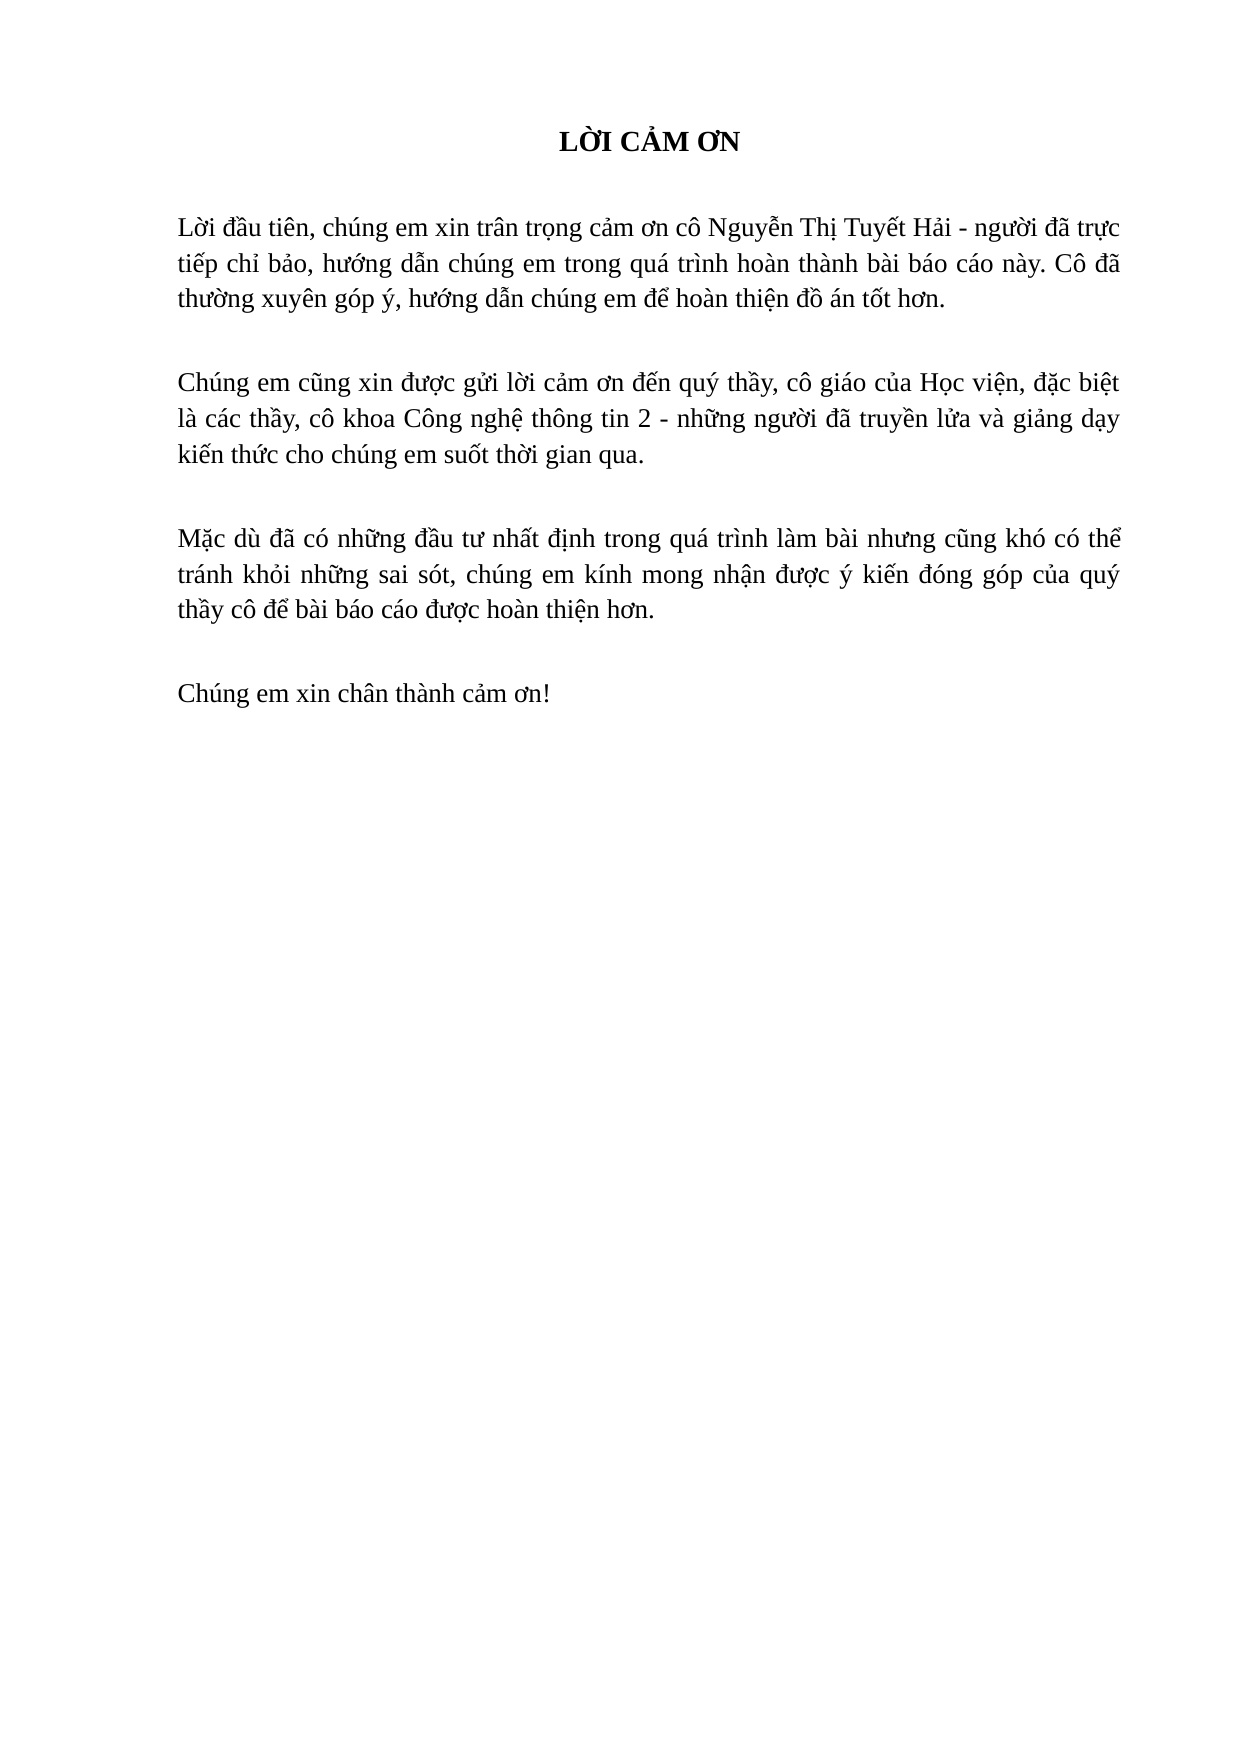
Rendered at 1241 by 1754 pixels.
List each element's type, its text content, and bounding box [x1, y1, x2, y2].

text Lời đầu tiên, chúng em xin trân trọng cảm ơn cô Nguyễn Thị Tuyết Hải - người đã trực tiếp chỉ bảo, hướng dẫn chúng em trong quá trình hoàn thành bài báo cáo này. Cô đã thường xuyên góp ý, hướng dẫn chúng em để hoàn thiện đồ án tốt hơn. [177, 211, 1122, 314]
text Mặc dù đã có những đầu tư nhất định trong quá trình làm bài nhưng cũng khó có thể tránh khỏi những sai sót, chúng em kính mong nhận được ý kiến đóng góp của quý thầy cô để bài báo cáo được hoàn thiện hơn. [177, 522, 1122, 624]
text Chúng em cũng xin được gửi lời cảm ơn đến quý thầy, cô giáo của Học viện, đặc biệt là các thầy, cô khoa Công nghệ thông tin 2 - những người đã truyền lửa và giảng dạy kiến thức cho chúng em suốt thời gian qua. [177, 367, 1122, 469]
text Chúng em xin chân thành cảm ơn! [177, 677, 1122, 708]
text LỜI CẢM ƠN [177, 124, 1122, 158]
